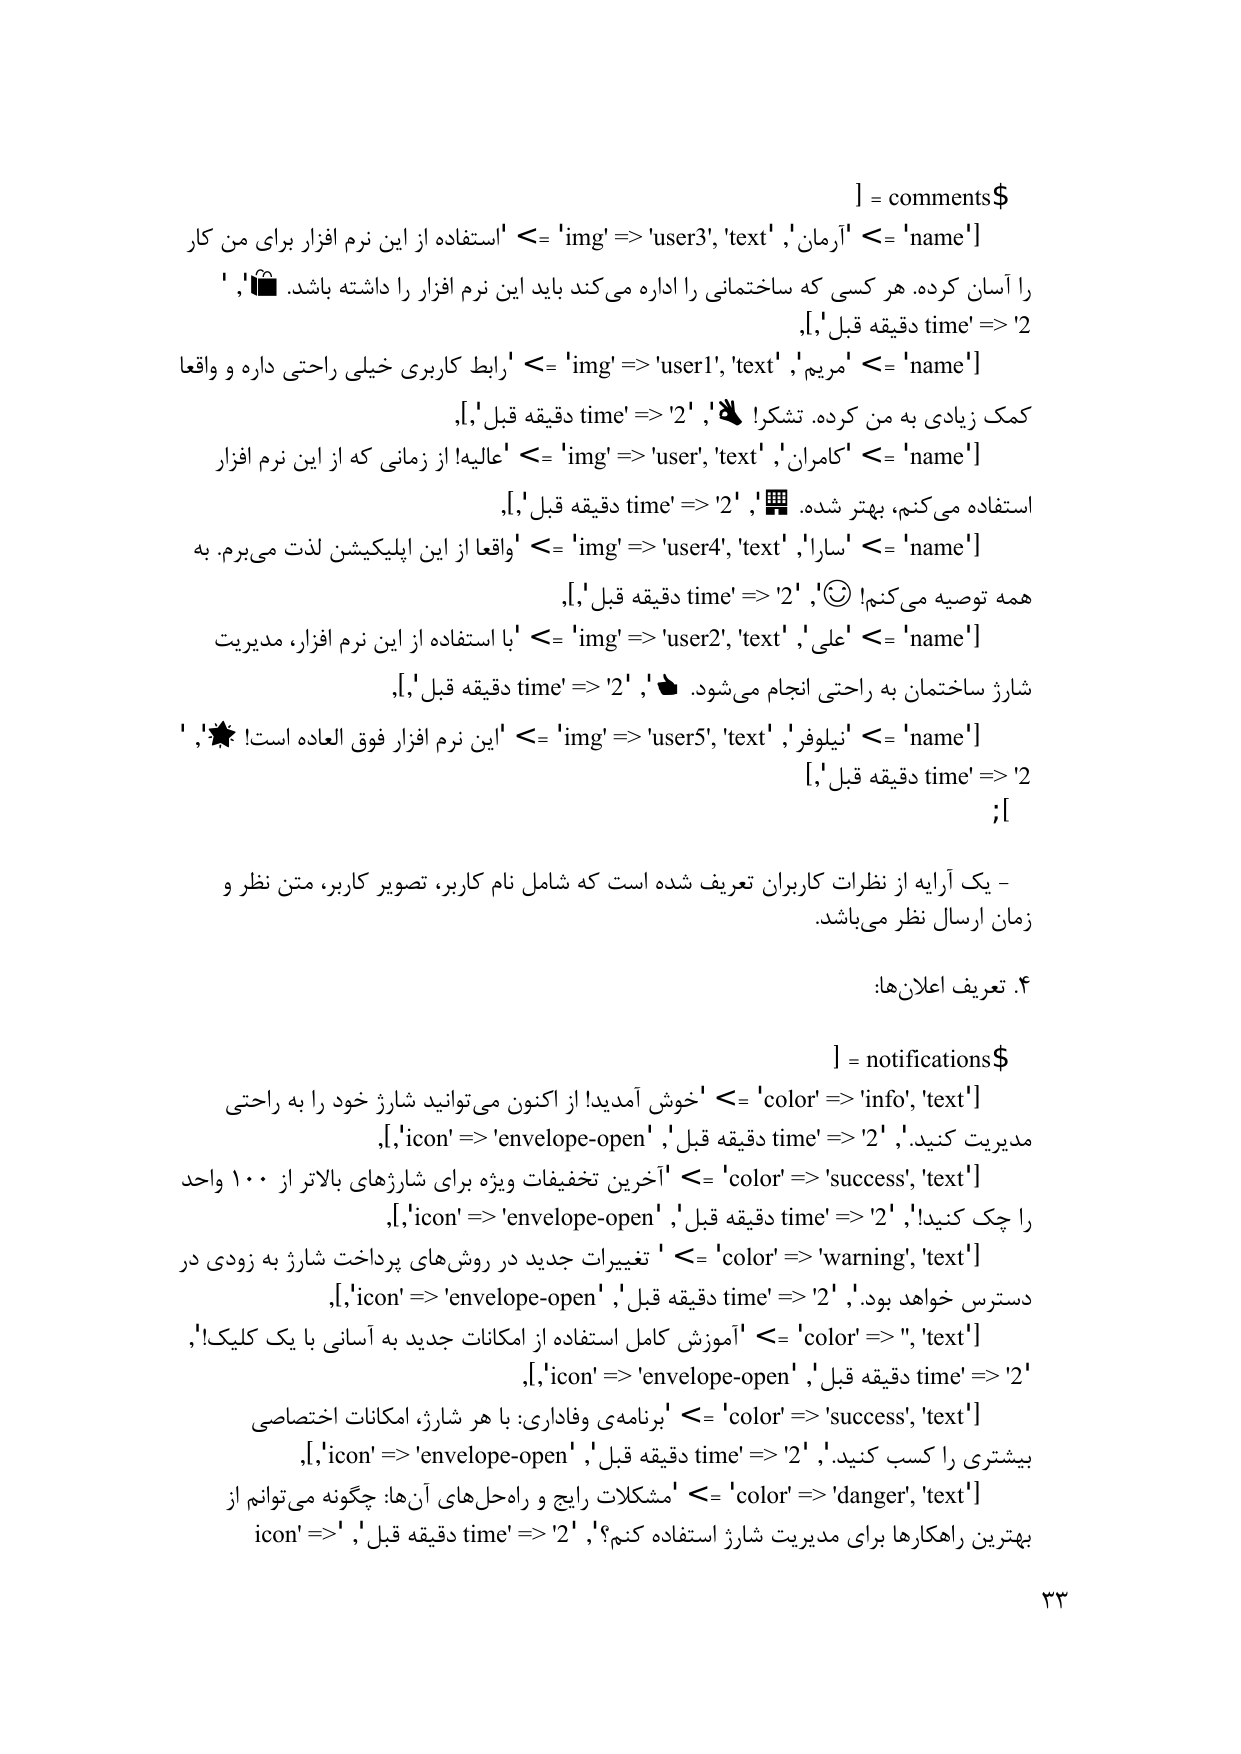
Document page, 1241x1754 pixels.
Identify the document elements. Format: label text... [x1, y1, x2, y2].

text ['name' => 'آرمان', 'img' => 'user3', 'text' => 'استفاده از این نرم افزار برای من کار را آسان کرده. هر کسی که ساختمانی را اداره می‌کند باید این نرم افزار را داشته باشد. 🏬', 'time' => '2 دقیقه قبل',], [177, 222, 1031, 344]
text ['color' => '', 'text' => 'آموزش کامل استفاده از امکانات جدید به آسانی با یک کلیک!', 'time' => '2 دقیقه قبل', 'icon' => 'envelope-open',], [177, 1322, 1031, 1394]
text ['name' => 'نیلوفر', 'img' => 'user5', 'text' => 'این نرم افزار فوق العاده است! 🌟', 'time' => '2 دقیقه قبل',] [177, 713, 1031, 794]
text $notifications = [ [177, 1044, 1031, 1077]
text ['name' => 'علی', 'img' => 'user2', 'text' => 'با استفاده از این نرم افزار، مدیریت شارژ ساختمان به راحتی انجام می‌شود. 👍', 'time' => '2 دقیقه قبل',], [177, 623, 1031, 705]
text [177, 1480, 1031, 1552]
text $comments = [ [177, 182, 1031, 216]
text ['color' => 'warning', 'text' => ' تغییرات جدید در روش‌های پرداخت شارژ به زودی در دسترس خواهد بود.', 'time' => '2 دقیقه قبل', 'icon' => 'envelope-open',], [177, 1242, 1031, 1315]
text 4. تعریف اعلان‌ها: [177, 975, 1031, 1004]
text ['name' => 'سارا', 'img' => 'user4', 'text' => 'واقعا از این اپلیکیشن لذت می‌برم. به همه توصیه می‌کنم! 😊', 'time' => '2 دقیقه قبل',], [177, 532, 1031, 614]
text - یک آرایه از نظرات کاربران تعریف شده است که شامل نام کاربر، تصویر کاربر، متن نظر و زمان ارسال نظر می‌باشد. [177, 870, 1031, 934]
text ['color' => 'success', 'text' => 'آخرین تخفیفات ویژه برای شارژهای بالاتر از 100 واحد را چک کنید!', 'time' => '2 دقیقه قبل', 'icon' => 'envelope-open',], [177, 1163, 1031, 1236]
text ['color' => 'info', 'text' => 'خوش آمدید! از اکنون می‌توانید شارژ خود را به راحتی مدیریت کنید.', 'time' => '2 دقیقه قبل', 'icon' => 'envelope-open',], [177, 1084, 1031, 1157]
text ['color' => 'success', 'text' => 'برنامه‌ی وفاداری: با هر شارژ، امکانات اختصاصی بیشتری را کسب کنید.', 'time' => '2 دقیقه قبل', 'icon' => 'envelope-open',], [177, 1401, 1031, 1473]
text ]; [177, 801, 1031, 830]
text ['name' => 'کامران', 'img' => 'user', 'text' => 'عالیه! از زمانی که از این نرم افزار استفاده می‌کنم، بهتر شده. 🏢', 'time' => '2 دقیقه قبل',], [177, 441, 1031, 524]
text ['name' => 'مریم', 'img' => 'user1', 'text' => 'رابط کاربری خیلی راحتی داره و واقعا کمک زیادی به من کرده. تشکر! 👌', 'time' => '2 دقیقه قبل',], [177, 351, 1031, 433]
